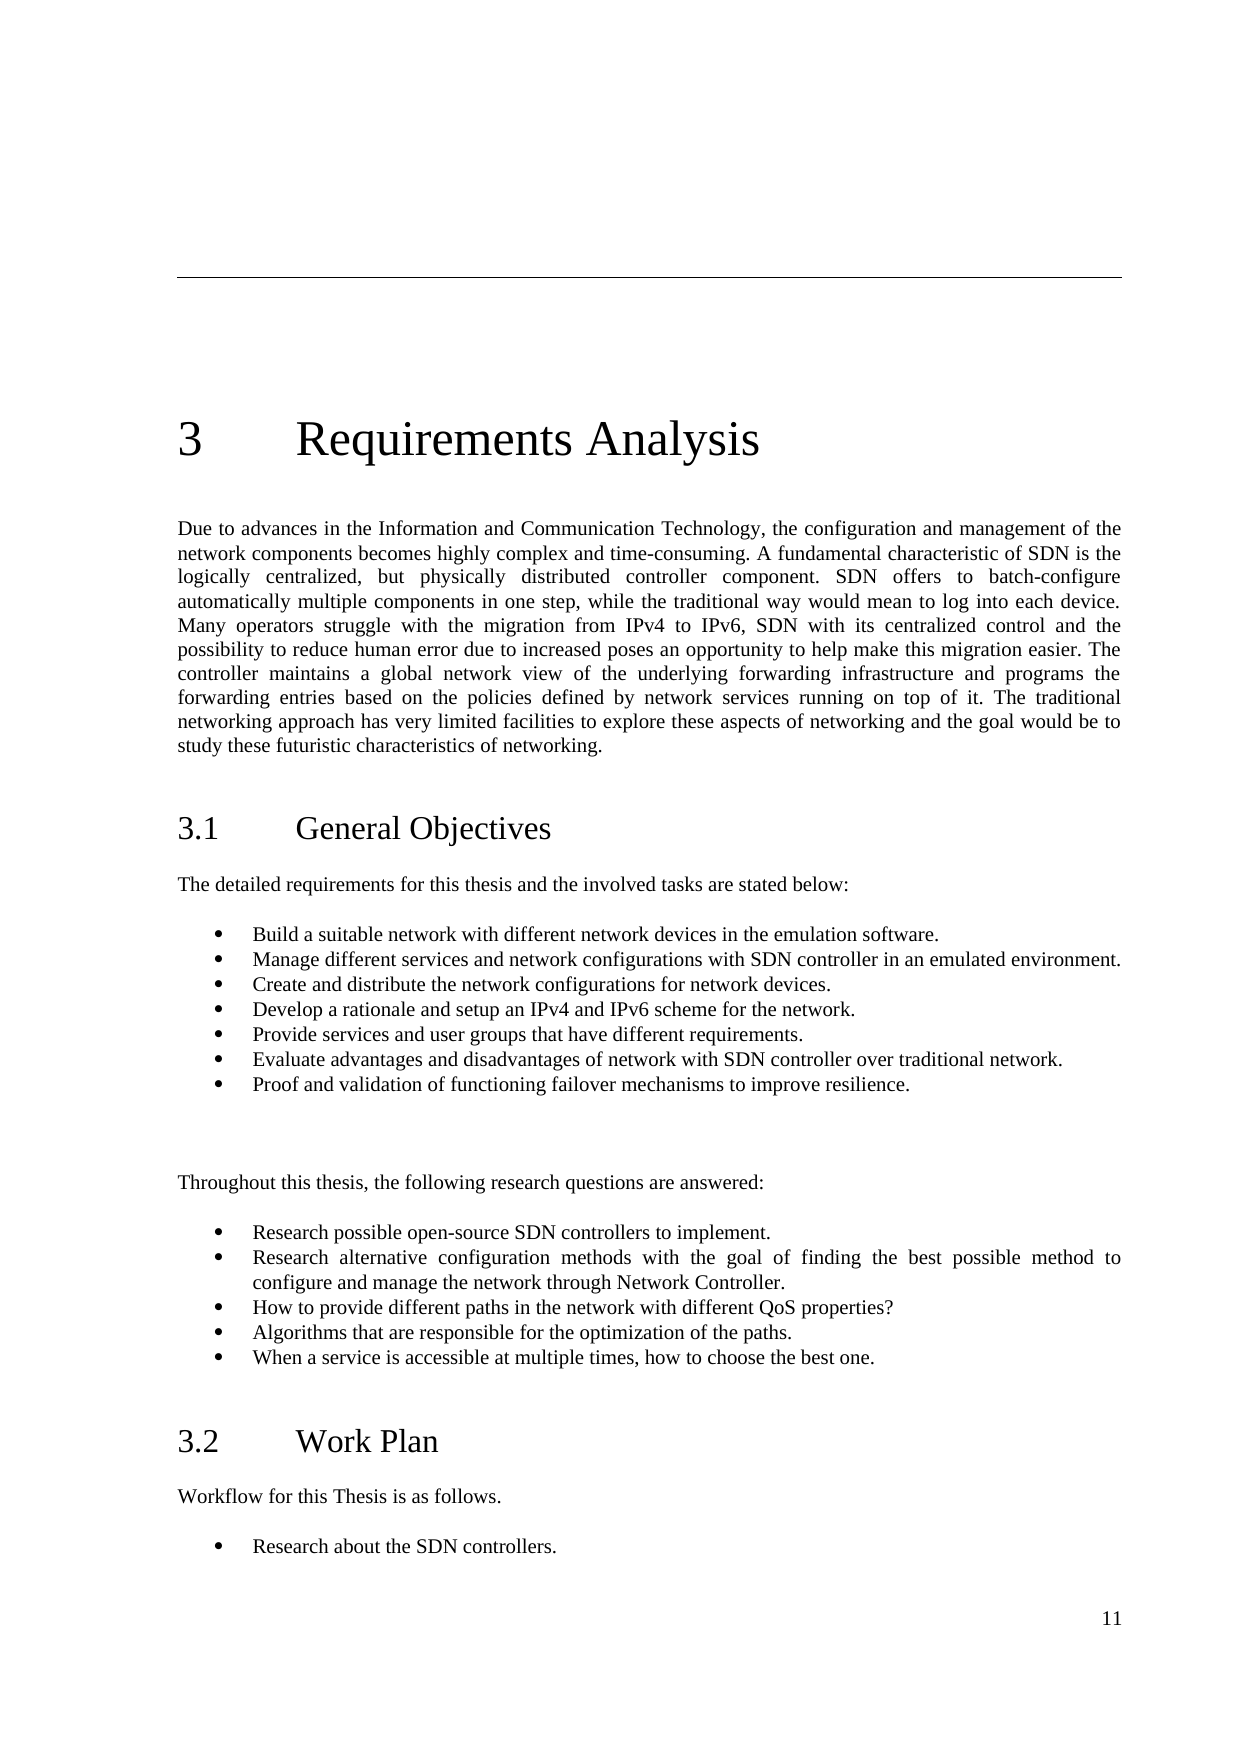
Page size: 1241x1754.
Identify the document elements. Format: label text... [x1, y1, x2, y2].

list Provide services and user groups that have different requirements. [215, 1021, 1122, 1046]
text Workflow for this Thesis is as follows. [177, 1484, 1122, 1508]
list Build a suitable network with different network devices in the emulation software. [215, 921, 1122, 946]
list How to provide different paths in the network with different QoS properties? [215, 1294, 1122, 1319]
list Create and distribute the network configurations for network devices. [215, 971, 1122, 996]
list Research about the SDN controllers. [215, 1533, 1122, 1558]
list Develop a rationale and setup an IPv4 and IPv6 scheme for the network. [215, 996, 1122, 1021]
text Due to advances in the Information and Communication Technology, the configuration and management of the network components becomes highly complex and time-consuming. A fundamental characteristic of SDN is the logically centralized, but physically distributed controller component. SDN offers to batch-configure automatically multiple components in one step, while the traditional way would mean to log into each device. Many operators struggle with the migration from IPv4 to IPv6, SDN with its centralized control and the possibility to reduce human error due to increased poses an opportunity to help make this migration easier. The controller maintains a global network view of the underlying forwarding infrastructure and programs the forwarding entries based on the policies defined by network services running on top of it. The traditional networking approach has very limited facilities to explore these aspects of networking and the goal would be to study these futuristic characteristics of networking. [177, 516, 1122, 757]
list Evaluate advantages and disadvantages of network with SDN controller over traditional network. [215, 1046, 1122, 1071]
list Research possible open-source SDN controllers to implement. [215, 1219, 1122, 1244]
text Throughout this thesis, the following research questions are answered: [177, 1170, 1122, 1194]
subtitle Work Plan [177, 1419, 1122, 1459]
list When a service is accessible at multiple times, how to choose the best one. [215, 1344, 1122, 1369]
subtitle Requirements Analysis [177, 409, 1122, 466]
subtitle General Objectives [177, 807, 1122, 847]
list Proof and validation of functioning failover mechanisms to improve resilience. [215, 1071, 1122, 1096]
text The detailed requirements for this thesis and the involved tasks are stated below: [177, 872, 1122, 896]
list Algorithms that are responsible for the optimization of the paths. [215, 1319, 1122, 1344]
list Research alternative configuration methods with the goal of finding the best possible method to configure and manage the network through Network Controller. [215, 1244, 1122, 1294]
list Manage different services and network configurations with SDN controller in an emulated environment. [215, 946, 1122, 971]
